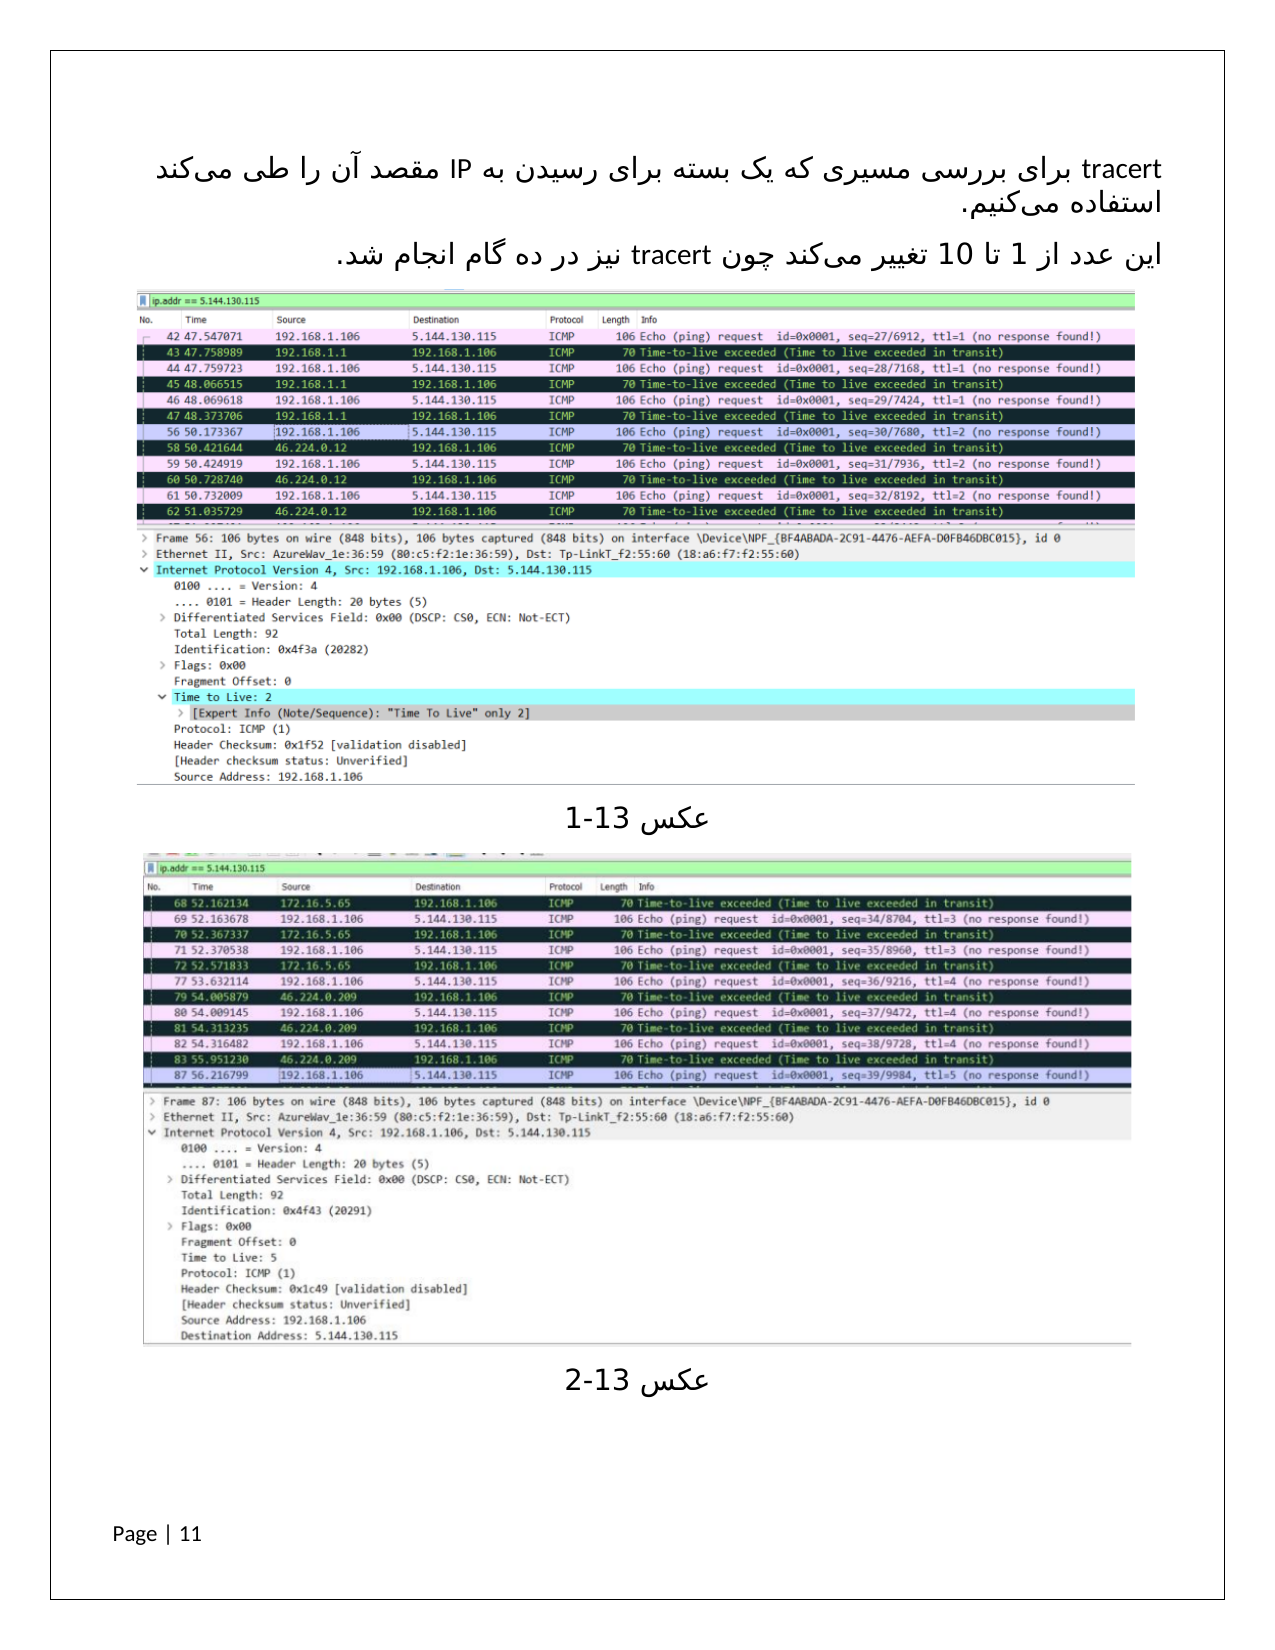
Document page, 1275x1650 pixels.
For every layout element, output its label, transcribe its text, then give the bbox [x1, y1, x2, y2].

picture [136, 288, 1138, 785]
text عکس 13-1 [112, 801, 1162, 835]
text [112, 150, 1162, 219]
text این عدد از 1 تا 10 تغییر می‌کند چون tracert نیز در ده گام انجام شد. [112, 236, 1162, 272]
text عکس 13-2 [112, 1363, 1162, 1397]
picture [143, 851, 1132, 1347]
